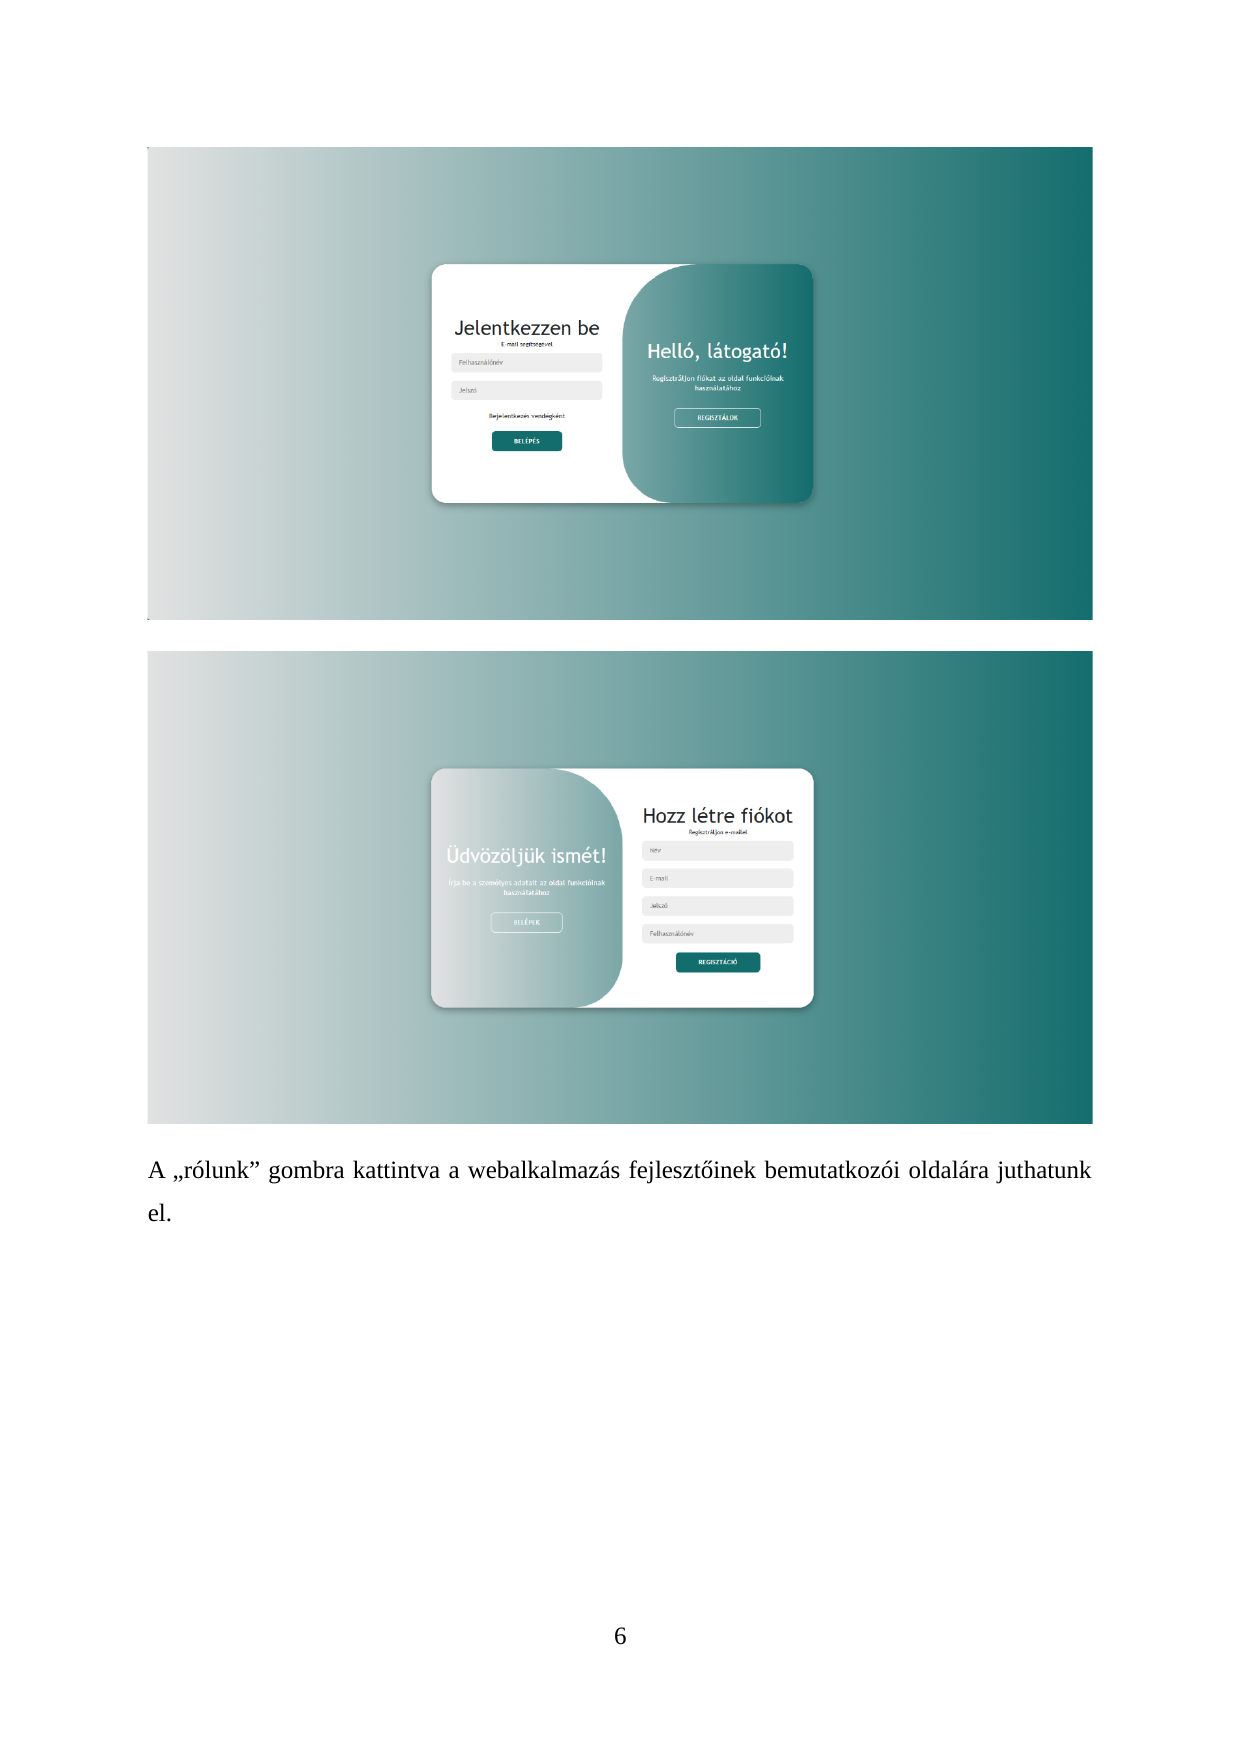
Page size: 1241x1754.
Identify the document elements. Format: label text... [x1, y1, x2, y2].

text A „rólunk” gombra kattintva a webalkalmazás fejlesztőinek bemutatkozói oldalára juthatunk el. [148, 1155, 1092, 1227]
picture [147, 651, 1093, 1124]
picture [147, 147, 1093, 620]
